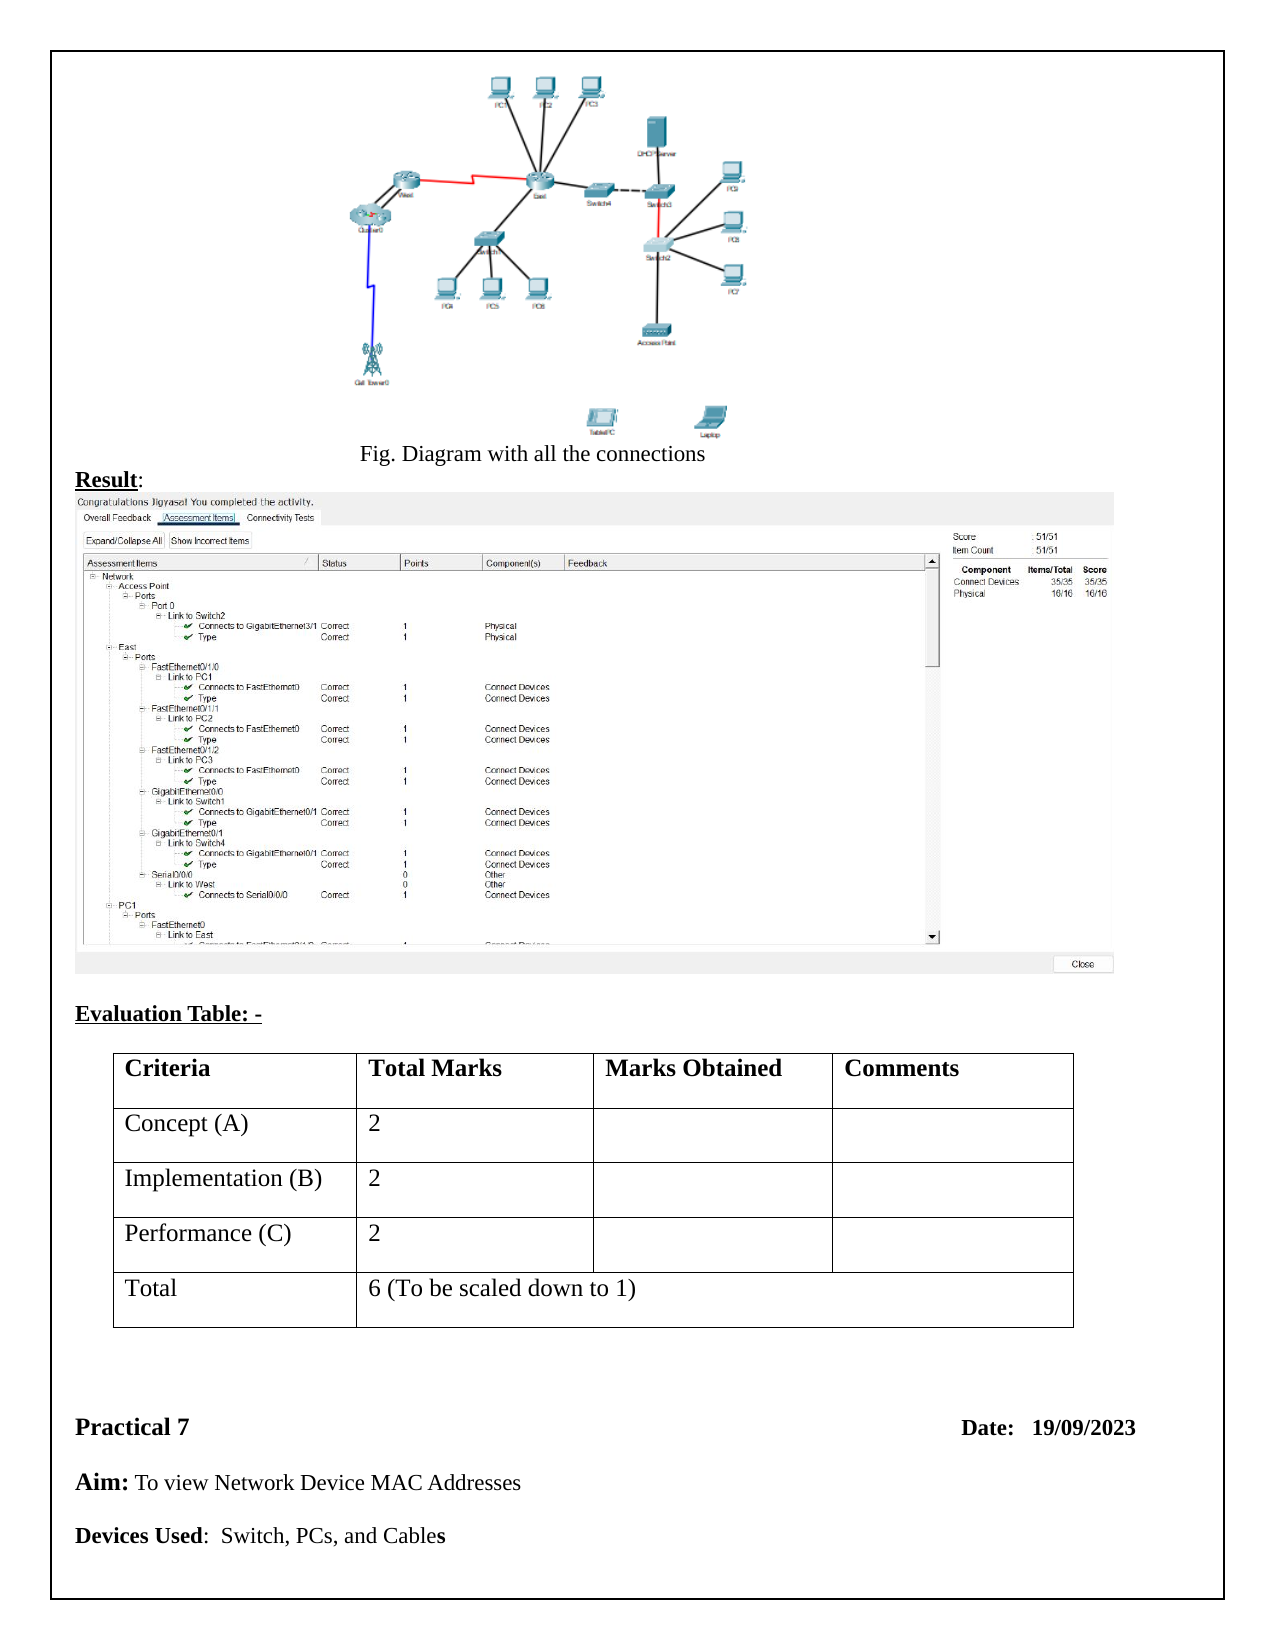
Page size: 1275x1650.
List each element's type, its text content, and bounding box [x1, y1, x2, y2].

table_cell [833, 1218, 1073, 1272]
text Evaluation Table: - [75, 1000, 1200, 1026]
text Fig. Diagram with all the connections [75, 440, 1200, 466]
table_cell Implementation (B) [114, 1163, 356, 1217]
text Practical 7 Date: 19/09/2023 [75, 1412, 1200, 1441]
table_cell 2 [357, 1163, 593, 1217]
table_header Criteria [114, 1054, 356, 1107]
table_cell Performance (C) [114, 1218, 356, 1272]
table_cell [594, 1109, 832, 1162]
table_cell [833, 1163, 1073, 1217]
table_header Comments [833, 1054, 1073, 1107]
table_header Total Marks [357, 1054, 593, 1107]
table_cell 2 [357, 1218, 593, 1272]
text Result: [75, 466, 1200, 493]
table_cell [594, 1218, 832, 1272]
text Aim: To view Network Device MAC Addresses [75, 1467, 1200, 1496]
table_cell Concept (A) [114, 1109, 356, 1162]
table_cell Total [114, 1273, 356, 1327]
picture [75, 492, 1114, 974]
table_cell 6 (To be scaled down to 1) [357, 1273, 1073, 1327]
picture [344, 75, 755, 441]
table_cell [833, 1109, 1073, 1162]
table_cell [594, 1163, 832, 1217]
text Devices Used: Switch, PCs, and Cables [75, 1522, 1200, 1548]
table_cell 2 [357, 1109, 593, 1162]
table_header Marks Obtained [594, 1054, 832, 1107]
